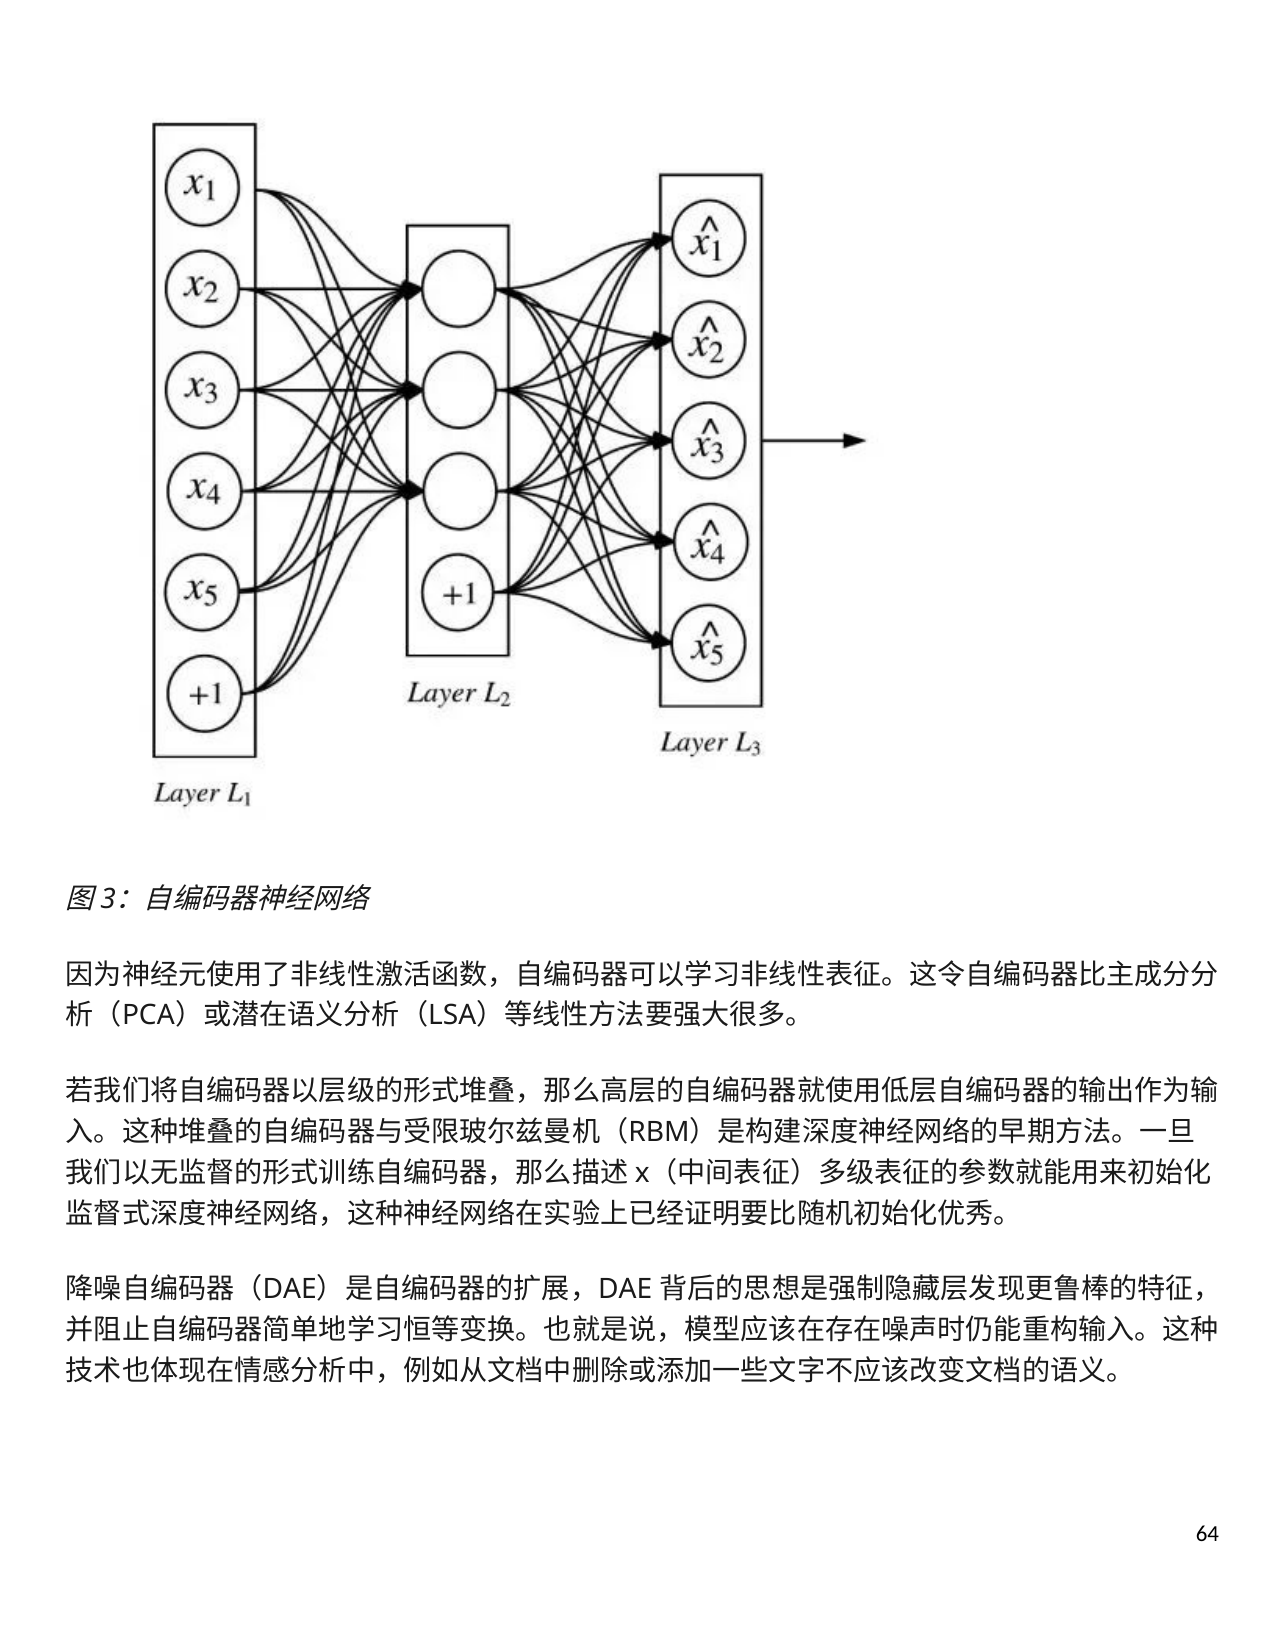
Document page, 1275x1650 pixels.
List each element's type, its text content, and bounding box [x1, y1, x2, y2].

text 若我们将自编码器以层级的形式堆叠，那么高层的自编码器就使用低层自编码器的输出作为输入。这种堆叠的自编码器与受限玻尔兹曼机（RBM）是构建深度神经网络的早期方法。一旦我们以无监督的形式训练自编码器，那么描述 x（中间表征）多级表征的参数就能用来初始化监督式深度神经网络，这种神经网络在实验上已经证明要比随机初始化优秀。 [66, 1068, 1219, 1231]
text 图 3：自编码器神经网络 [66, 876, 1219, 916]
text 因为神经元使用了非线性激活函数，自编码器可以学习非线性表征。这令自编码器比主成分分析（PCA）或潜在语义分析（LSA）等线性方法要强大很多。 [66, 951, 1219, 1033]
text 降噪自编码器（DAE）是自编码器的扩展，DAE 背后的思想是强制隐藏层发现更鲁棒的特征，并阻止自编码器简单地学习恒等变换。也就是说，模型应该在存在噪声时仍能重构输入。这种技术也体现在情感分析中，例如从文档中删除或添加一些文字不应该改变文档的语义。 [66, 1266, 1219, 1388]
picture [65, 56, 930, 841]
